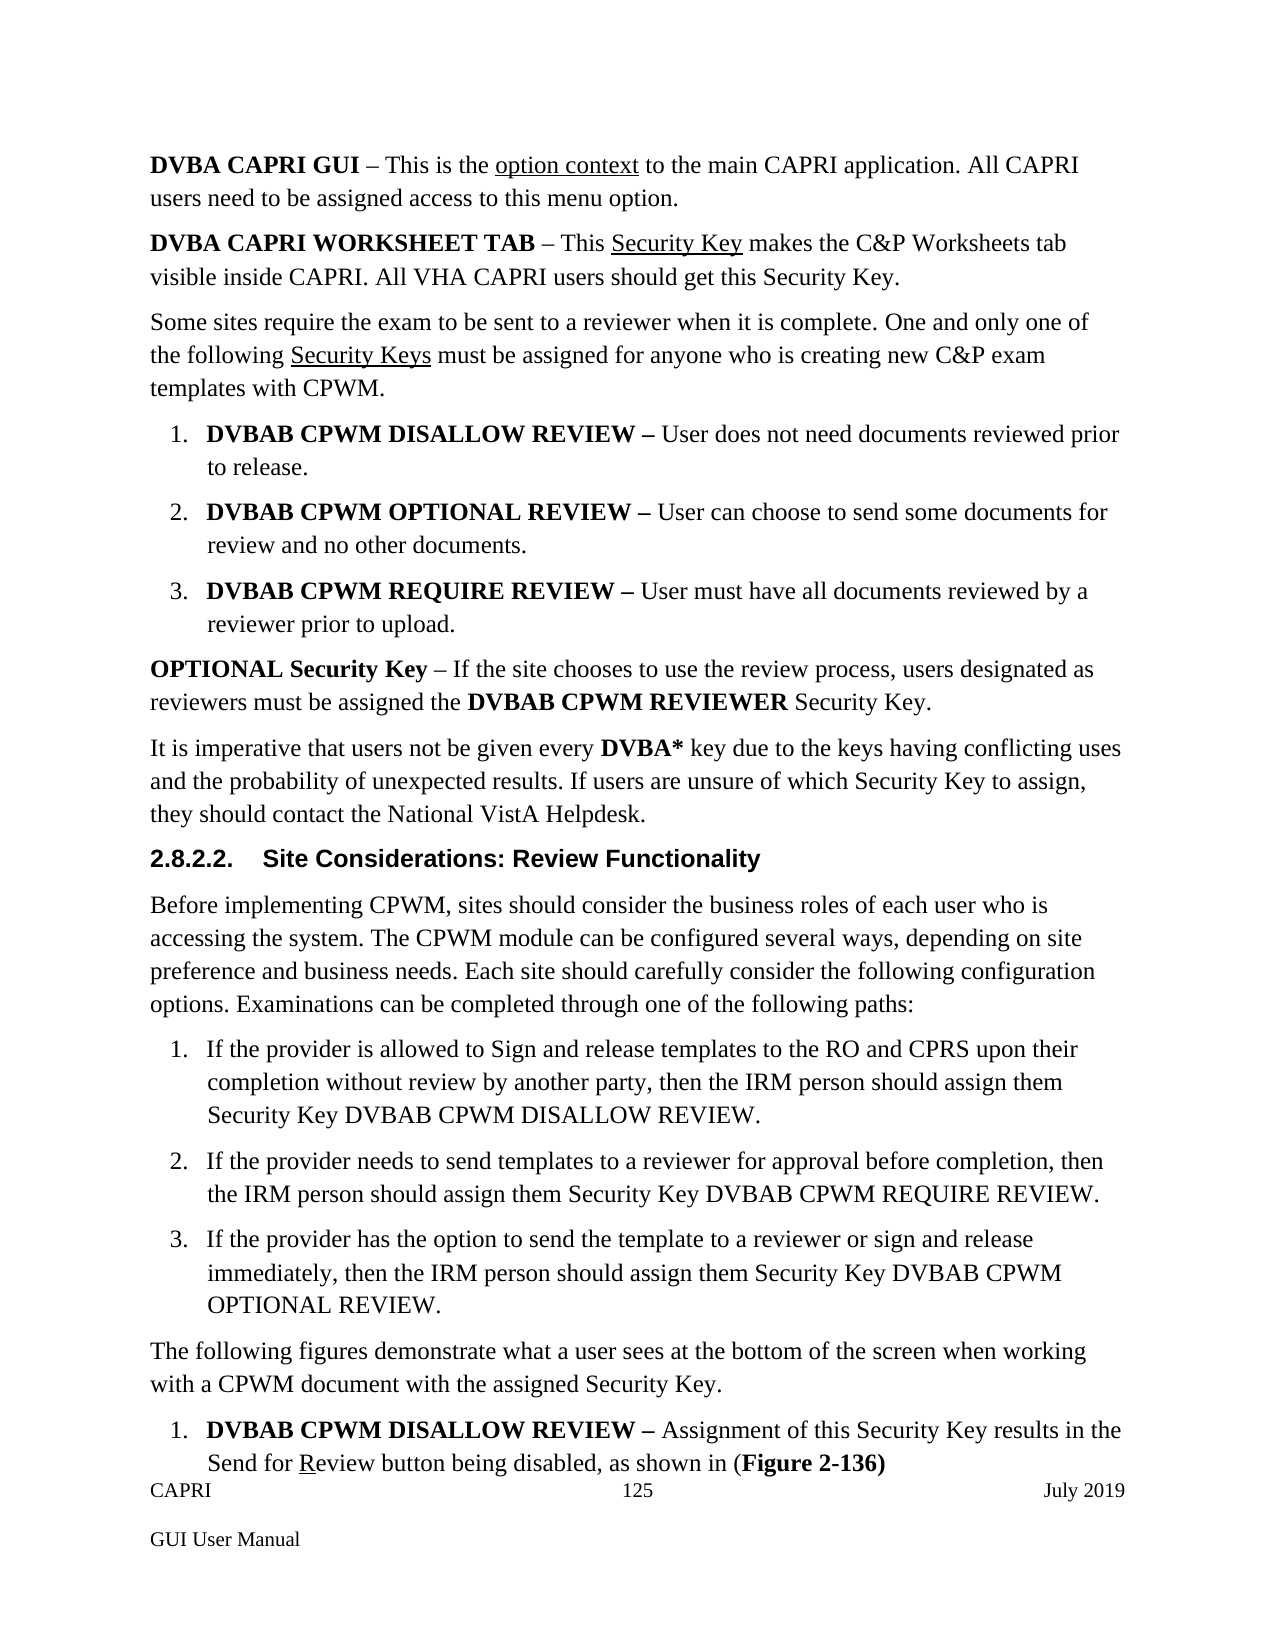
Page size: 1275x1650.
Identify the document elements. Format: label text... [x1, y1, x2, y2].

text Before implementing CPWM, sites should consider the business roles of each user who is accessing the system. The CPWM module can be configured several ways, depending on site preference and business needs. Each site should carefully consider the following configuration options. Examinations can be completed through one of the following paths: [150, 890, 1125, 1018]
text 1. If the provider is allowed to Sign and release templates to the RO and CPRS upon their completion without review by another party, then the IRM person should assign them Security Key DVBAB CPWM DISALLOW REVIEW. [169, 1034, 1125, 1129]
text DVBA CAPRI WORKSHEET TAB – This Security Key makes the C&P Worksheets tab visible inside CAPRI. All VHA CAPRI users should get this Security Key. [150, 228, 1125, 290]
subtitle Site Considerations: Review Functionality [150, 844, 1125, 873]
text OPTIONAL Security Key – If the site chooses to use the review process, users designated as reviewers must be assigned the DVBAB CPWM REVIEWER Security Key. [150, 654, 1125, 716]
text DVBA CAPRI GUI – This is the option context to the main CAPRI application. All CAPRI users need to be assigned access to this menu option. [150, 150, 1125, 212]
text Some sites require the exam to be sent to a reviewer when it is complete. One and only one of the following Security Keys must be assigned for anyone who is creating new C&P exam templates with CPWM. [150, 307, 1125, 402]
text 1. DVBAB CPWM DISALLOW REVIEW – User does not need documents reviewed prior to release. [169, 419, 1125, 480]
text 2. DVBAB CPWM OPTIONAL REVIEW – User can choose to send some documents for review and no other documents. [169, 497, 1125, 559]
text 2. If the provider needs to send templates to a reviewer for approval before completion, then the IRM person should assign them Security Key DVBAB CPWM REQUIRE REVIEW. [169, 1146, 1125, 1208]
text 3. DVBAB CPWM REQUIRE REVIEW – User must have all documents reviewed by a reviewer prior to upload. [169, 576, 1125, 637]
text The following figures demonstrate what a user sees at the bottom of the screen when working with a CPWM document with the assigned Security Key. [150, 1336, 1125, 1398]
text 3. If the provider has the option to send the template to a reviewer or sign and release immediately, then the IRM person should assign them Security Key DVBAB CPWM OPTIONAL REVIEW. [169, 1224, 1125, 1319]
text It is imperative that users not be given every DVBA* key due to the keys having conflicting uses and the probability of unexpected results. If users are unsure of which Security Key to assign, they should contact the National VistA Helpdesk. [150, 733, 1125, 828]
